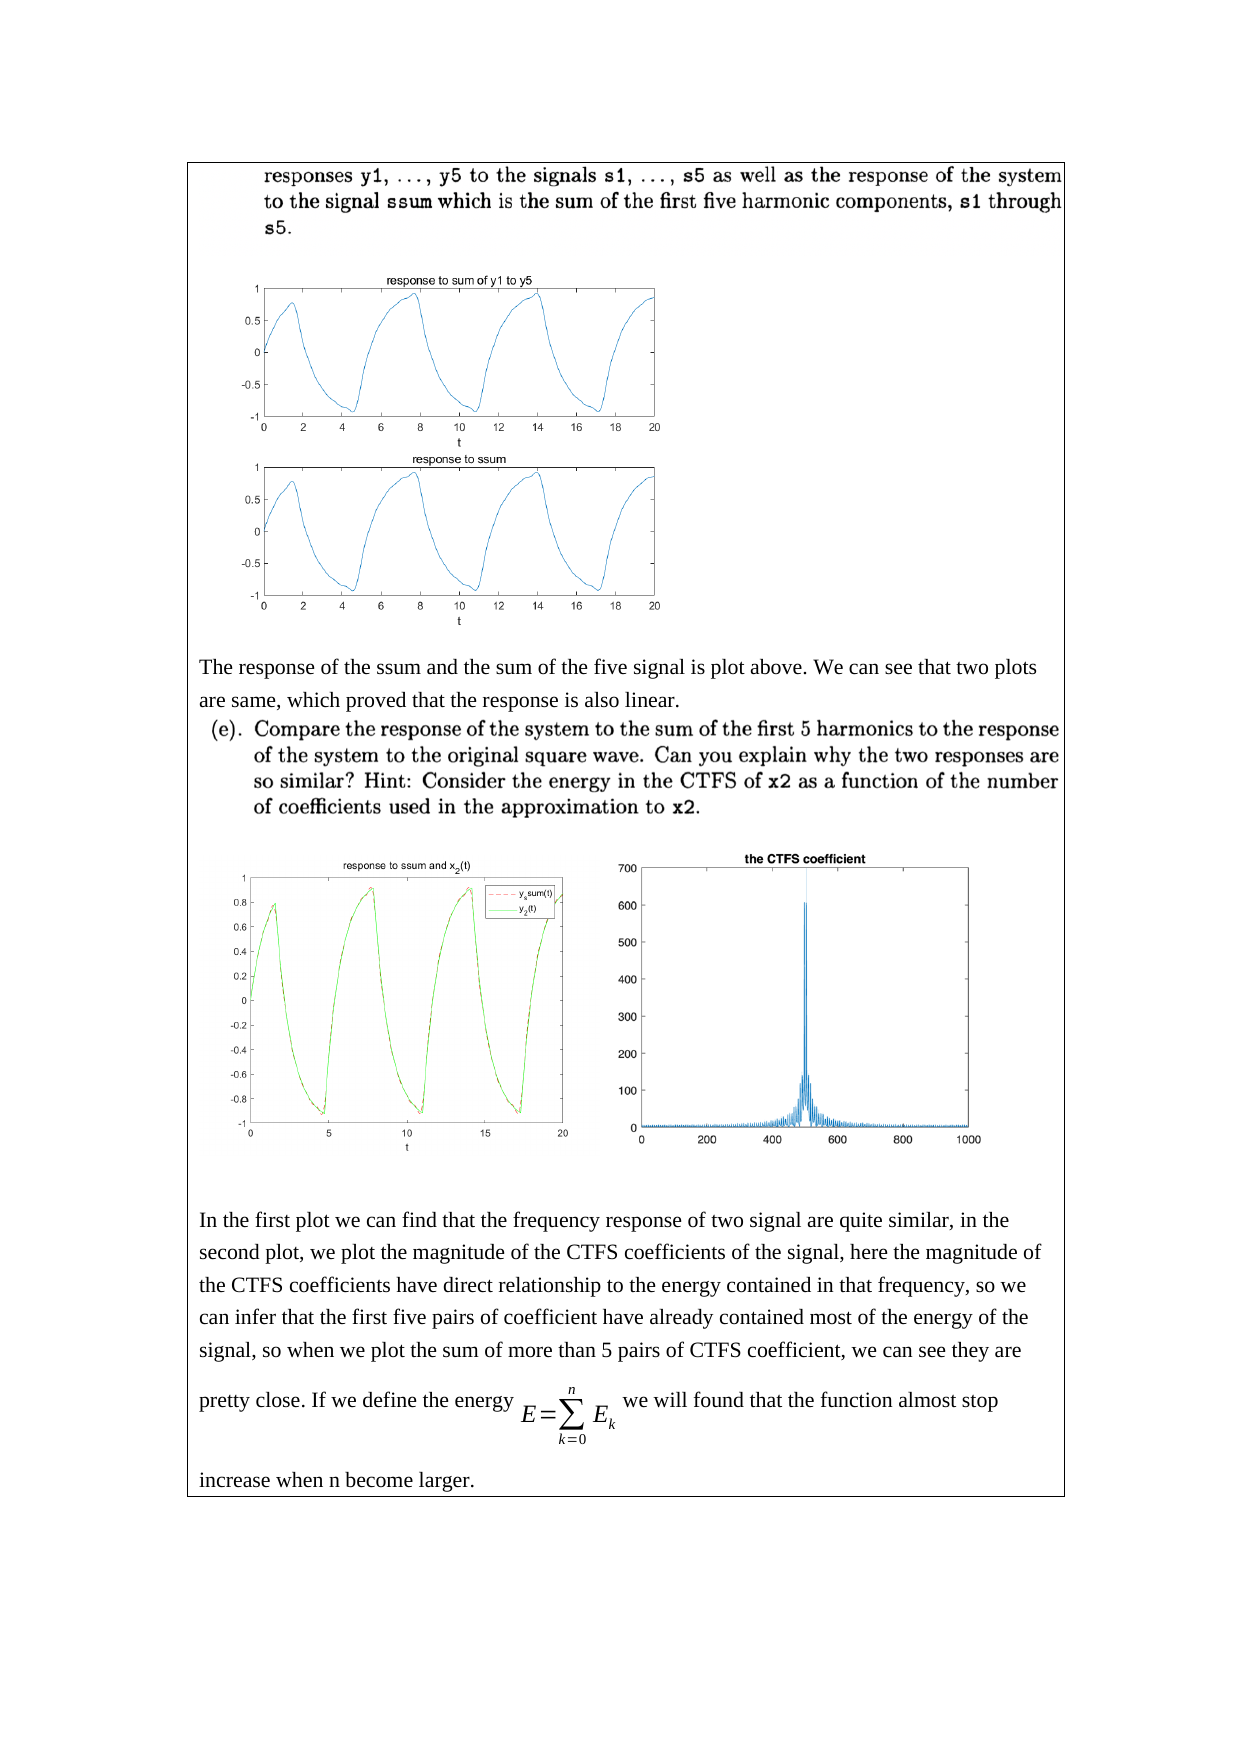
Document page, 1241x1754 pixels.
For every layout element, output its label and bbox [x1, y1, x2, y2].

picture [198, 163, 1064, 256]
table_cell [188, 163, 1064, 1496]
picture [198, 260, 702, 637]
picture [198, 715, 1064, 818]
picture [198, 845, 1007, 1156]
